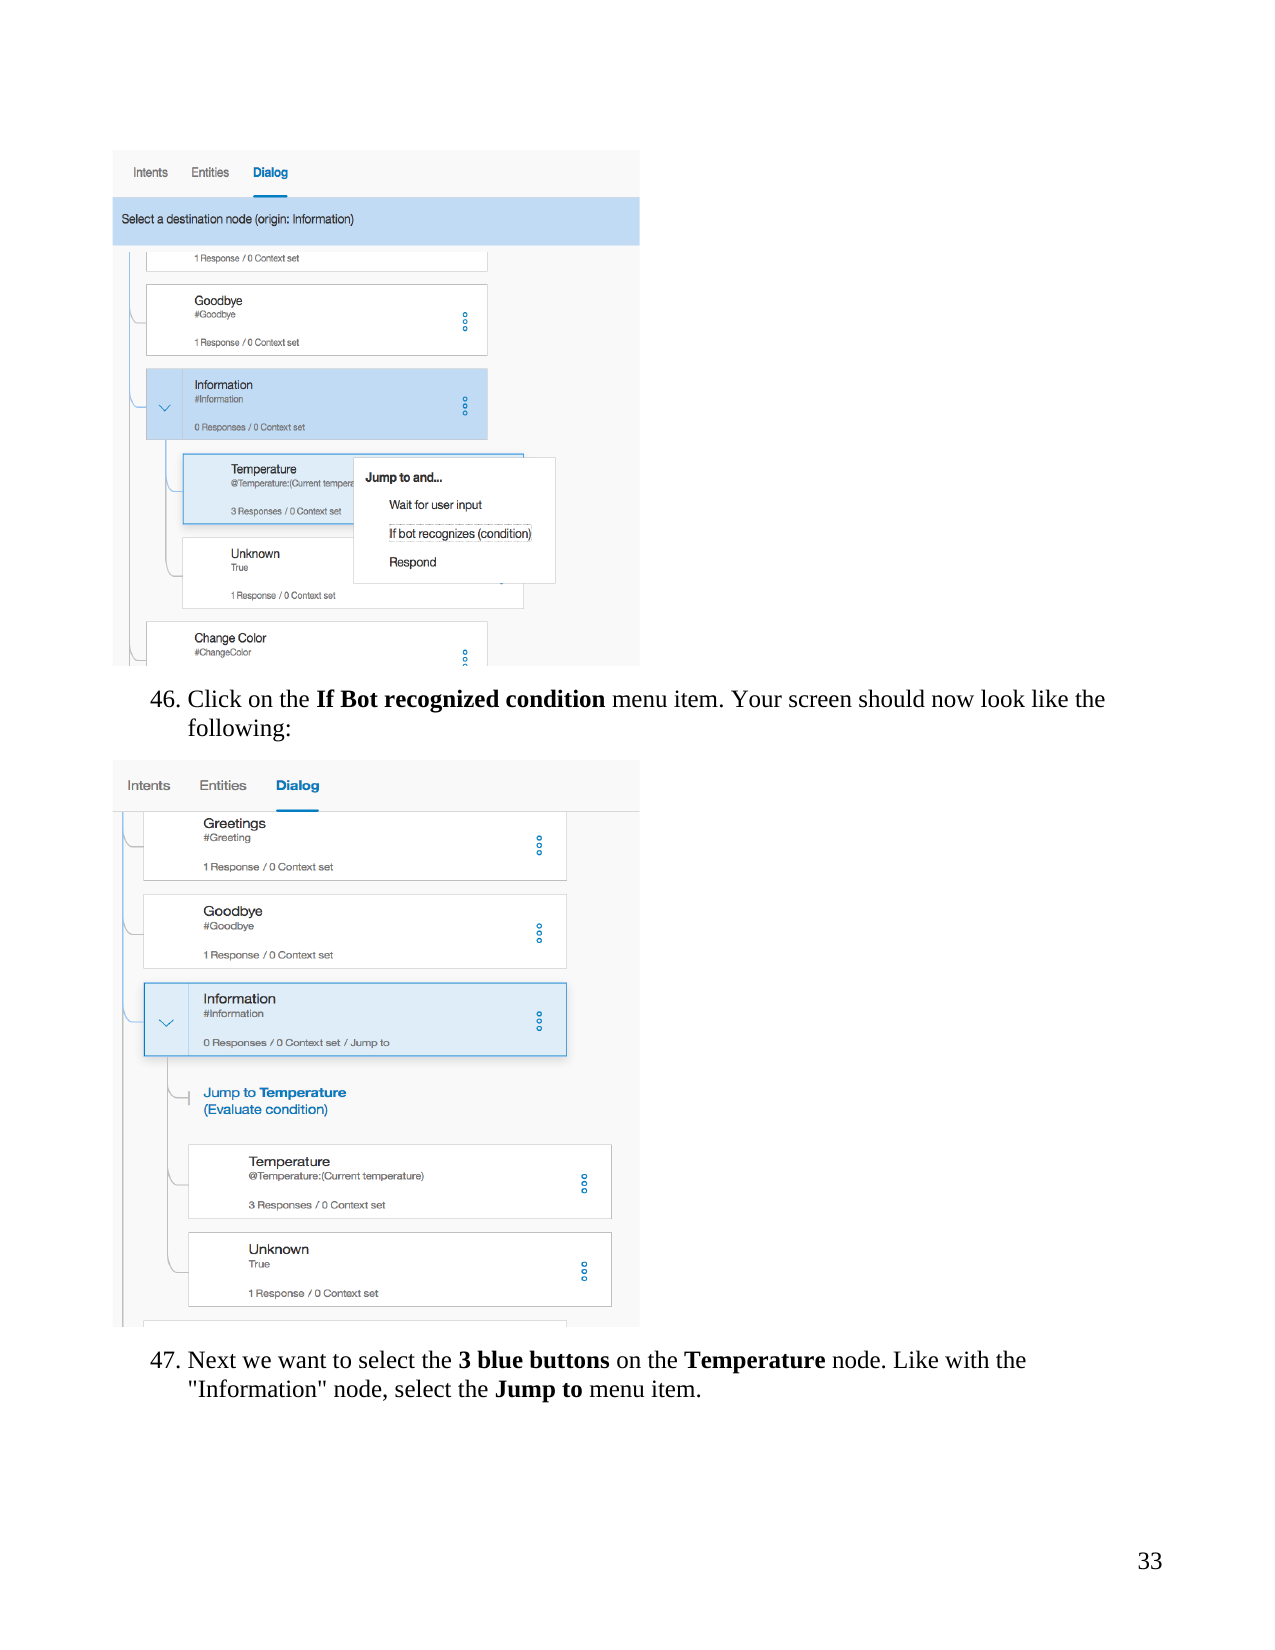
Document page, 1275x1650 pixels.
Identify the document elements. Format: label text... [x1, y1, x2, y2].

list Next we want to select the 3 blue buttons on the Temperature node. Like with the "Information" node, select the Jump to menu item. [150, 1345, 1162, 1402]
picture [112, 760, 640, 1327]
list Click on the If Bot recognized condition menu item. Your screen should now look like the following: [150, 684, 1162, 741]
picture [112, 150, 640, 666]
